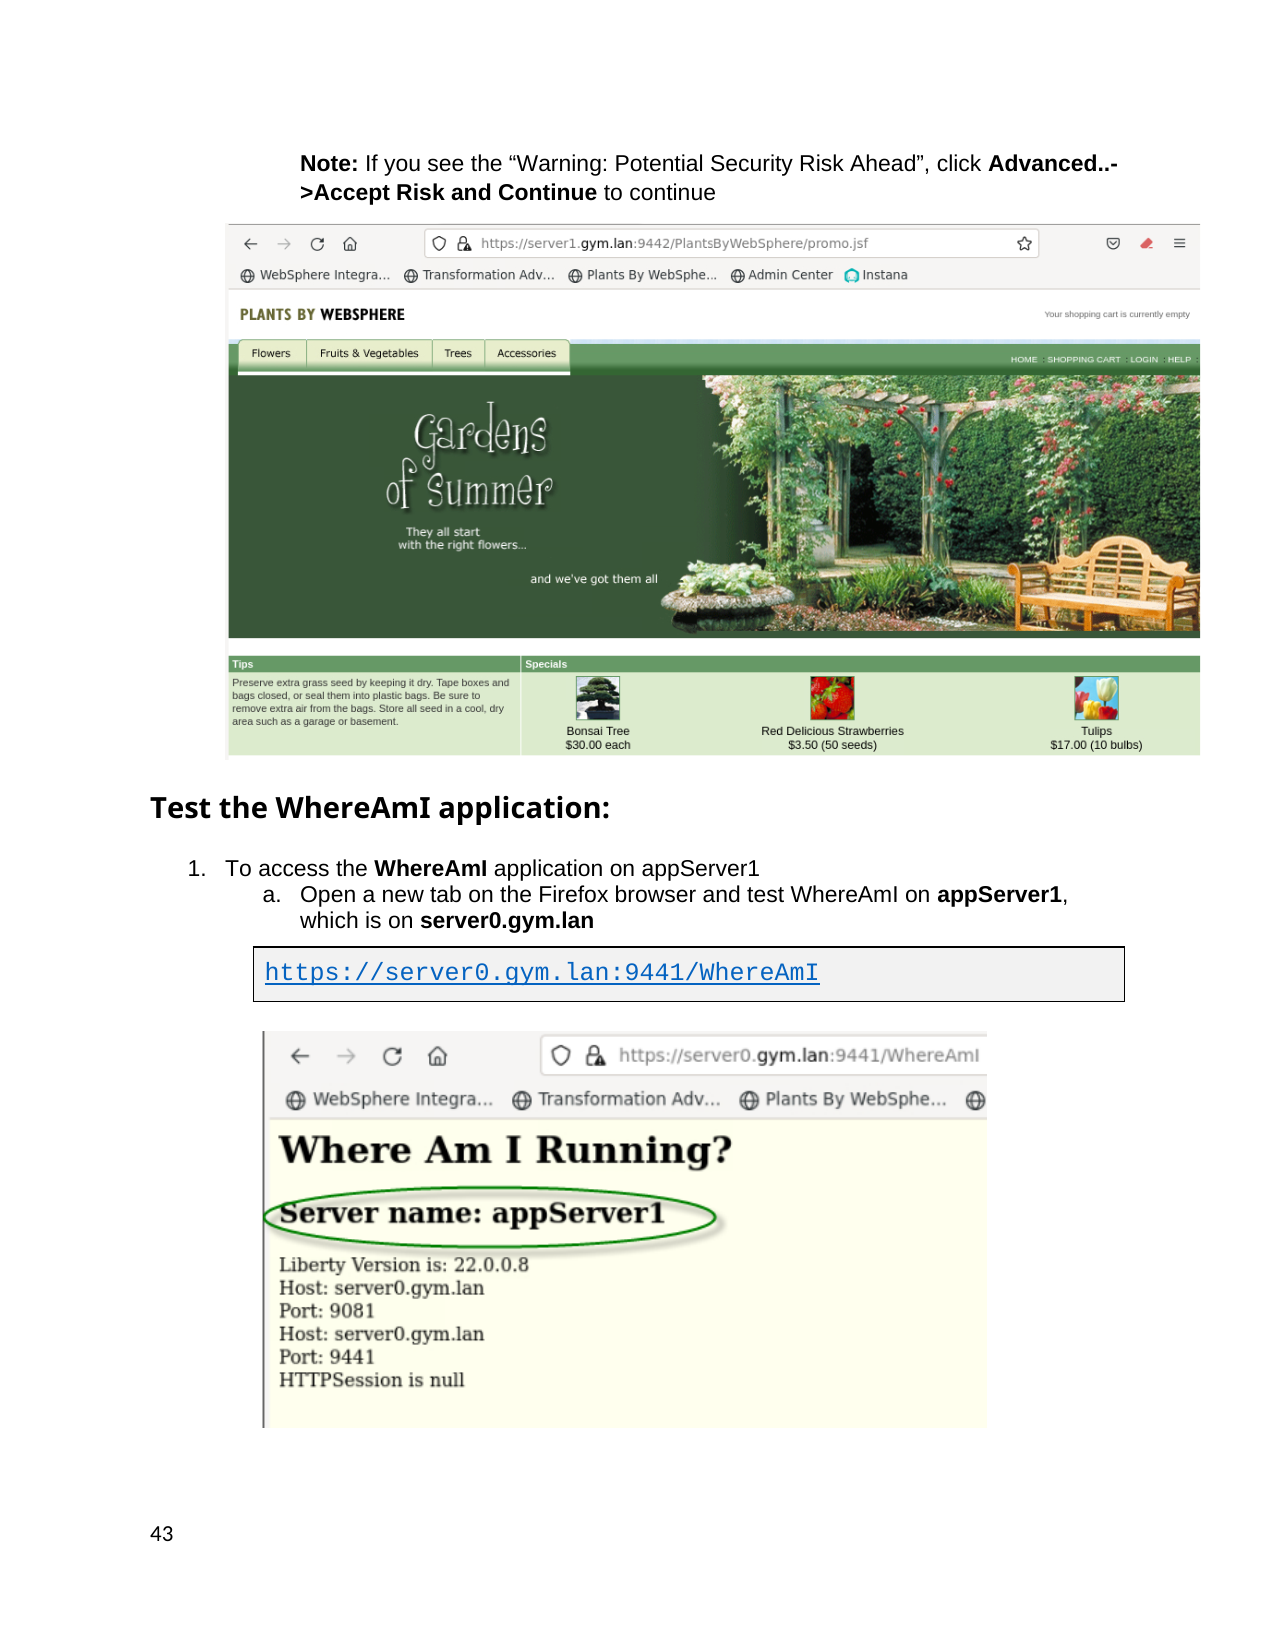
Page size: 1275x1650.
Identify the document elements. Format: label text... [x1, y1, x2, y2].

picture [225, 223, 1200, 760]
list To access the WhereAmI application on appServer1 [187, 855, 1125, 881]
text Note: If you see the “Warning: Potential Security Risk Ahead”, click Advanced..->Accept Risk and Continue to continue [300, 150, 1125, 205]
picture [262, 1031, 987, 1428]
table_header https://server0.gym.lan:9441/WhereAmI [254, 948, 1124, 1001]
list Open a new tab on the Firefox browser and test WhereAmI on appServer1, which is on server0.gym.lan [262, 881, 1125, 934]
subtitle Test the WhereAmI application: [150, 787, 1125, 827]
